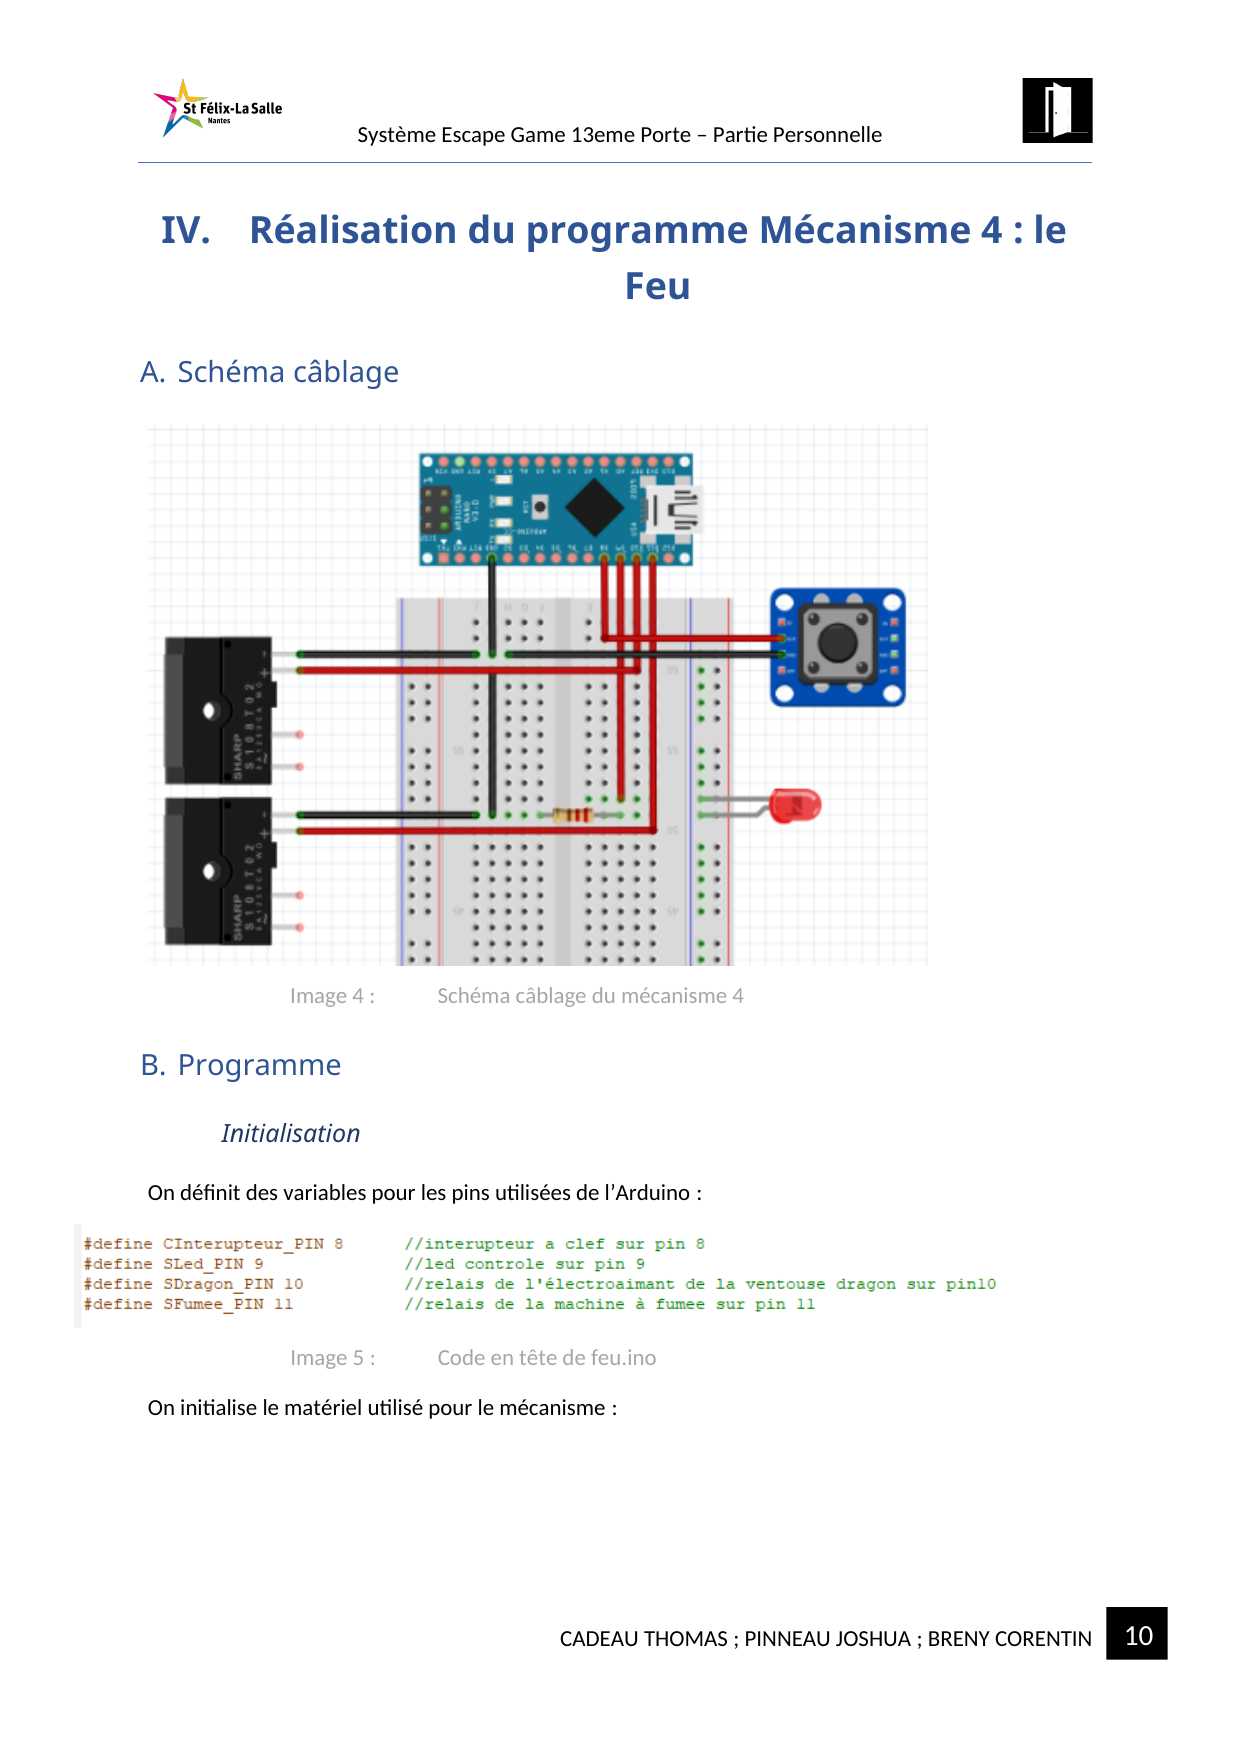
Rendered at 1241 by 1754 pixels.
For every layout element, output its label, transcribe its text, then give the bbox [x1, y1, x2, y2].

picture [1022, 78, 1093, 143]
text On initialise le matériel utilisé pour le mécanisme : [148, 1393, 1092, 1422]
subtitle Réalisation du programme Mécanisme 4 : le Feu [185, 204, 1092, 310]
subtitle Programme [140, 1044, 1092, 1083]
subtitle Initialisation [221, 1116, 1092, 1150]
picture [147, 73, 290, 142]
picture [146, 424, 928, 966]
picture [73, 1224, 1018, 1328]
text On définit des variables pour les pins utilisées de l’Arduino : [148, 1178, 1092, 1206]
subtitle Schéma câblage [140, 352, 1092, 391]
